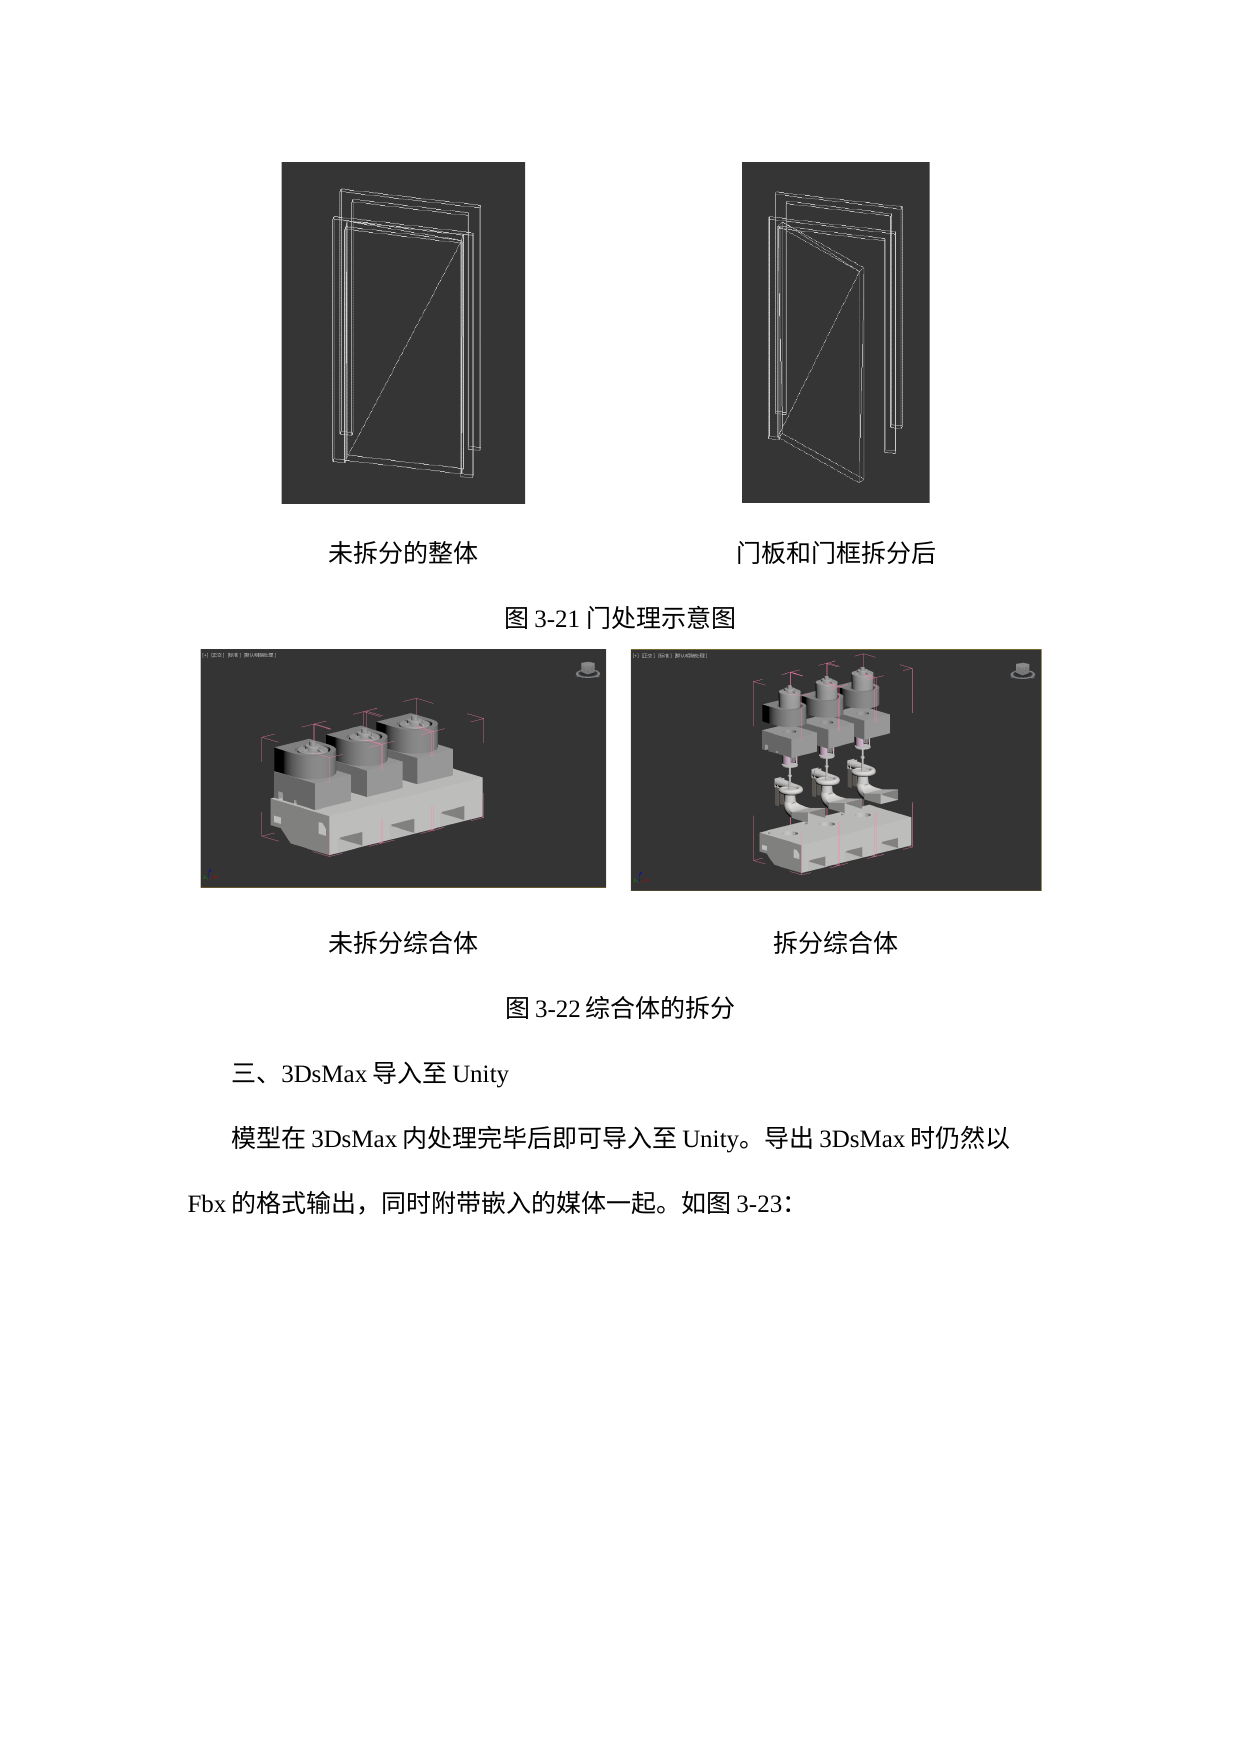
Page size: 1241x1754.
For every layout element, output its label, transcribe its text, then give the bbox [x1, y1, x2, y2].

picture [281, 162, 526, 504]
text 图3-21 门处理示意图 [187, 584, 1053, 649]
table_header 未拆分的整体 [187, 162, 619, 584]
table_header 门板和门框拆分后 [620, 162, 1052, 584]
table_header 拆分综合体 [620, 650, 1053, 974]
picture [742, 162, 930, 503]
text 模型在3DsMax内处理完毕后即可导入至Unity。导出3DsMax时仍然以Fbx的格式输出，同时附带嵌入的媒体一起。如图3-23： [187, 1104, 1053, 1234]
picture [200, 649, 607, 888]
text 图3-22综合体的拆分 [187, 974, 1053, 1039]
table_header 未拆分综合体 [187, 650, 619, 974]
text 三、3DsMax导入至Unity [187, 1039, 1053, 1104]
picture [630, 649, 1042, 891]
